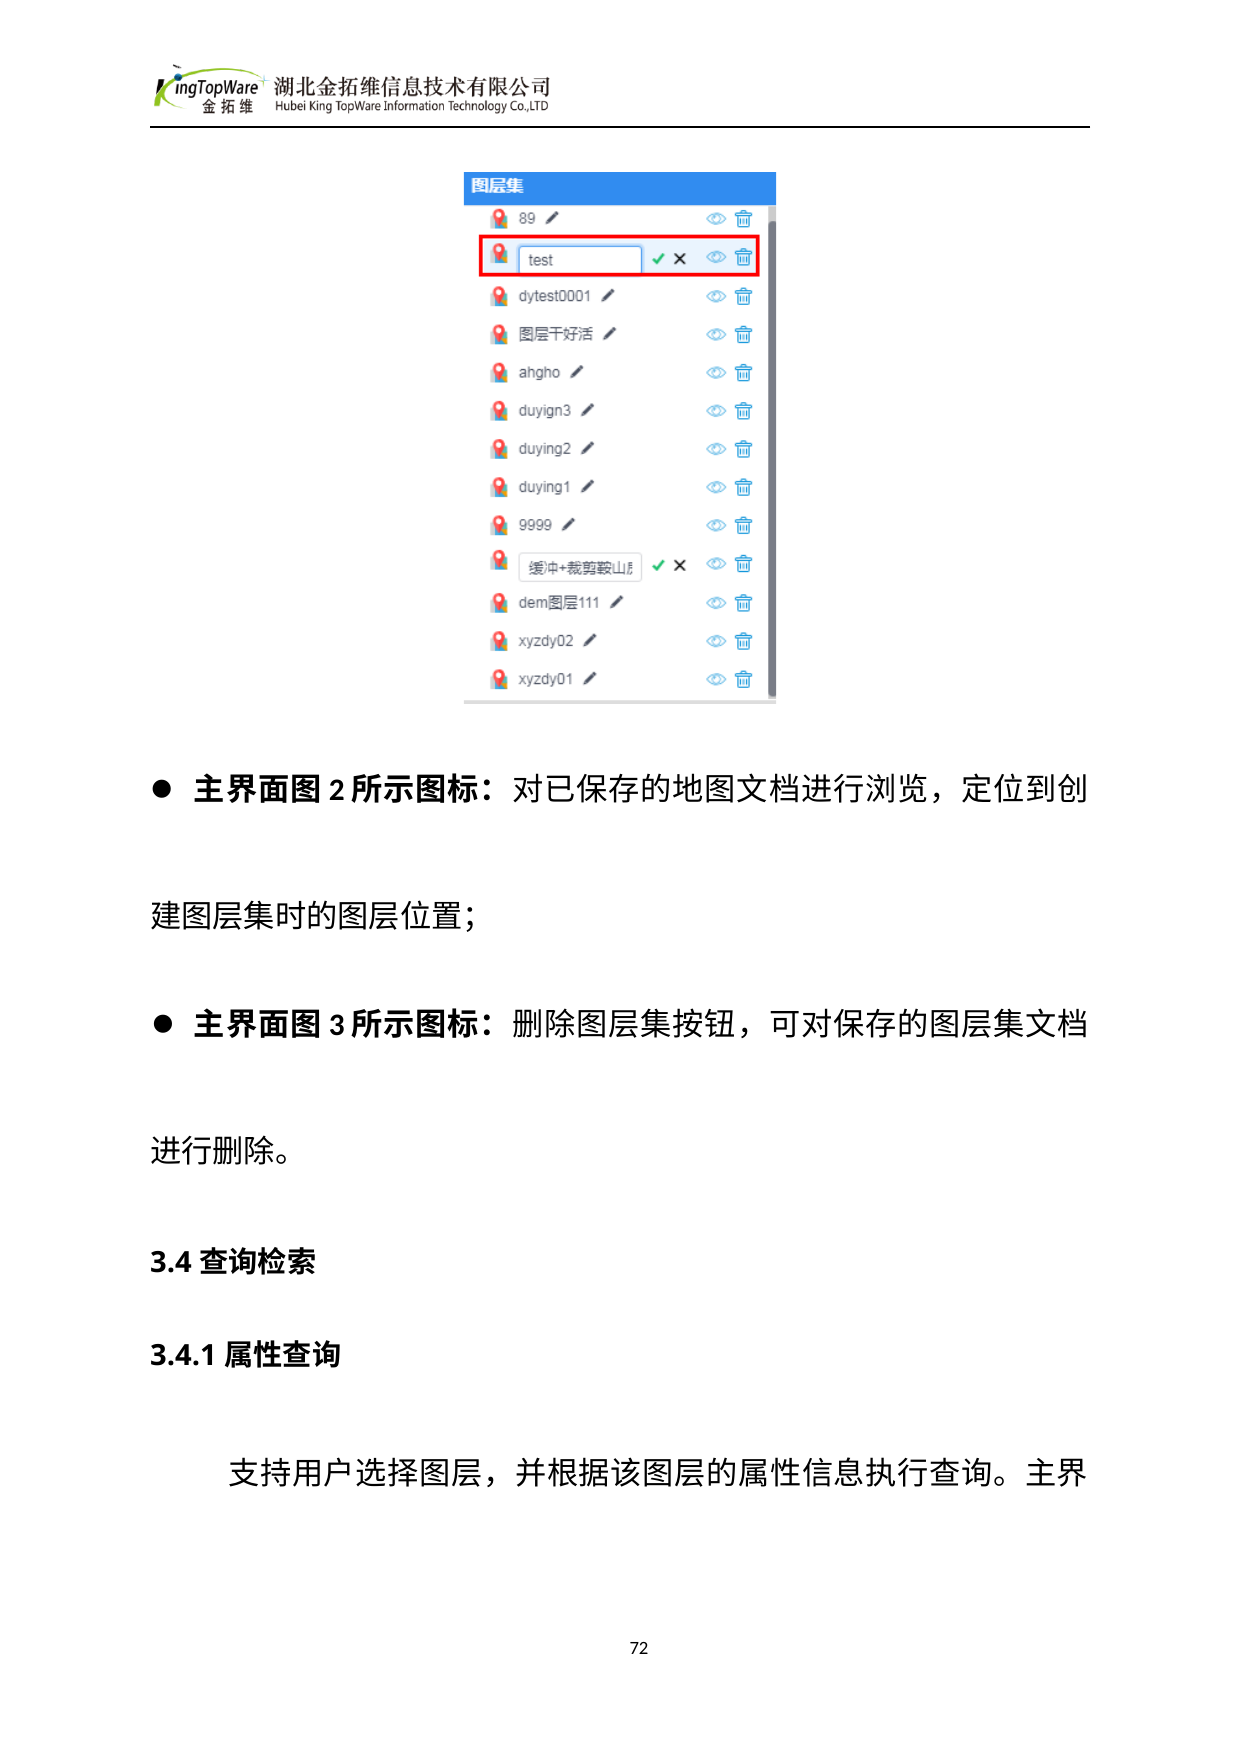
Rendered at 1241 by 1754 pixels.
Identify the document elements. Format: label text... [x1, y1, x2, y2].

list 主界面图3所示图标：删除图层集按钮，可对保存的图层集文档进行删除。 [150, 979, 1090, 1191]
list 主界面图2所示图标：对已保存的地图文档进行浏览，定位到创建图层集时的图层位置； [150, 744, 1090, 956]
picture [463, 172, 777, 704]
picture [150, 59, 554, 120]
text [150, 1428, 1090, 1513]
subtitle 3.4.1 属性查询 [150, 1332, 1090, 1374]
subtitle 3.4 查询检索 [150, 1239, 1090, 1281]
